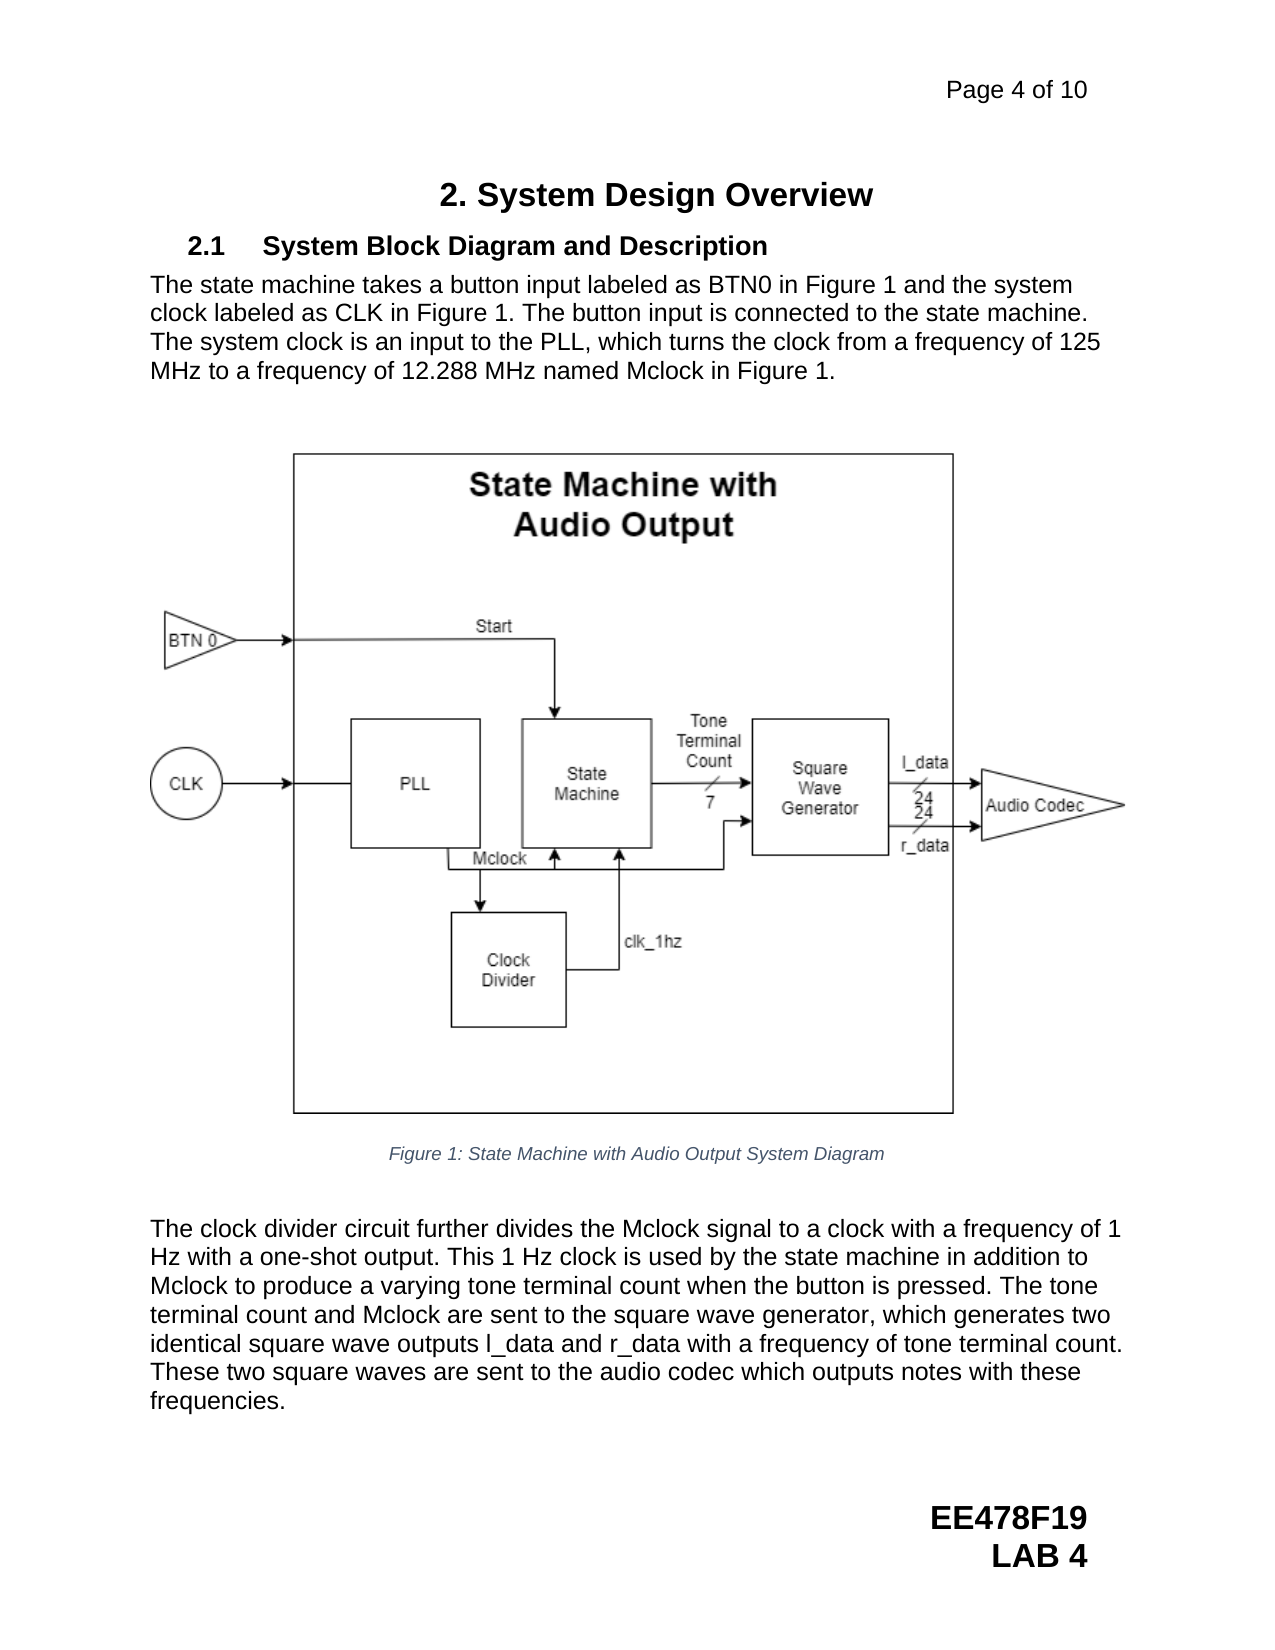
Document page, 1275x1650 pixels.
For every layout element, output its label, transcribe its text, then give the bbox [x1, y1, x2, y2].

text Figure 1: State Machine with Audio Output System Diagram [150, 1142, 1125, 1164]
subtitle System Block Diagram and Description [187, 230, 1125, 261]
text The state machine takes a button input labeled as BTN0 in Figure 1 and the system clock labeled as CLK in Figure 1. The button input is connected to the state machine. The system clock is an input to the PLL, which turns the clock from a frequency of 125 MHz to a frequency of 12.288 MHz named Mclock in Figure 1. [150, 270, 1125, 385]
subtitle System Design Overview [187, 175, 1125, 213]
text The clock divider circuit further divides the Mclock signal to a clock with a frequency of 1 Hz with a one-shot output. This 1 Hz clock is used by the state machine in addition to Mclock to produce a varying tone terminal count when the button is pressed. The tone terminal count and Mclock are sent to the square wave generator, which generates two identical square wave outputs l_data and r_data with a frequency of tone terminal count. These two square waves are sent to the audio codec which outputs notes with these frequencies. [150, 1213, 1125, 1415]
picture [150, 442, 1125, 1114]
